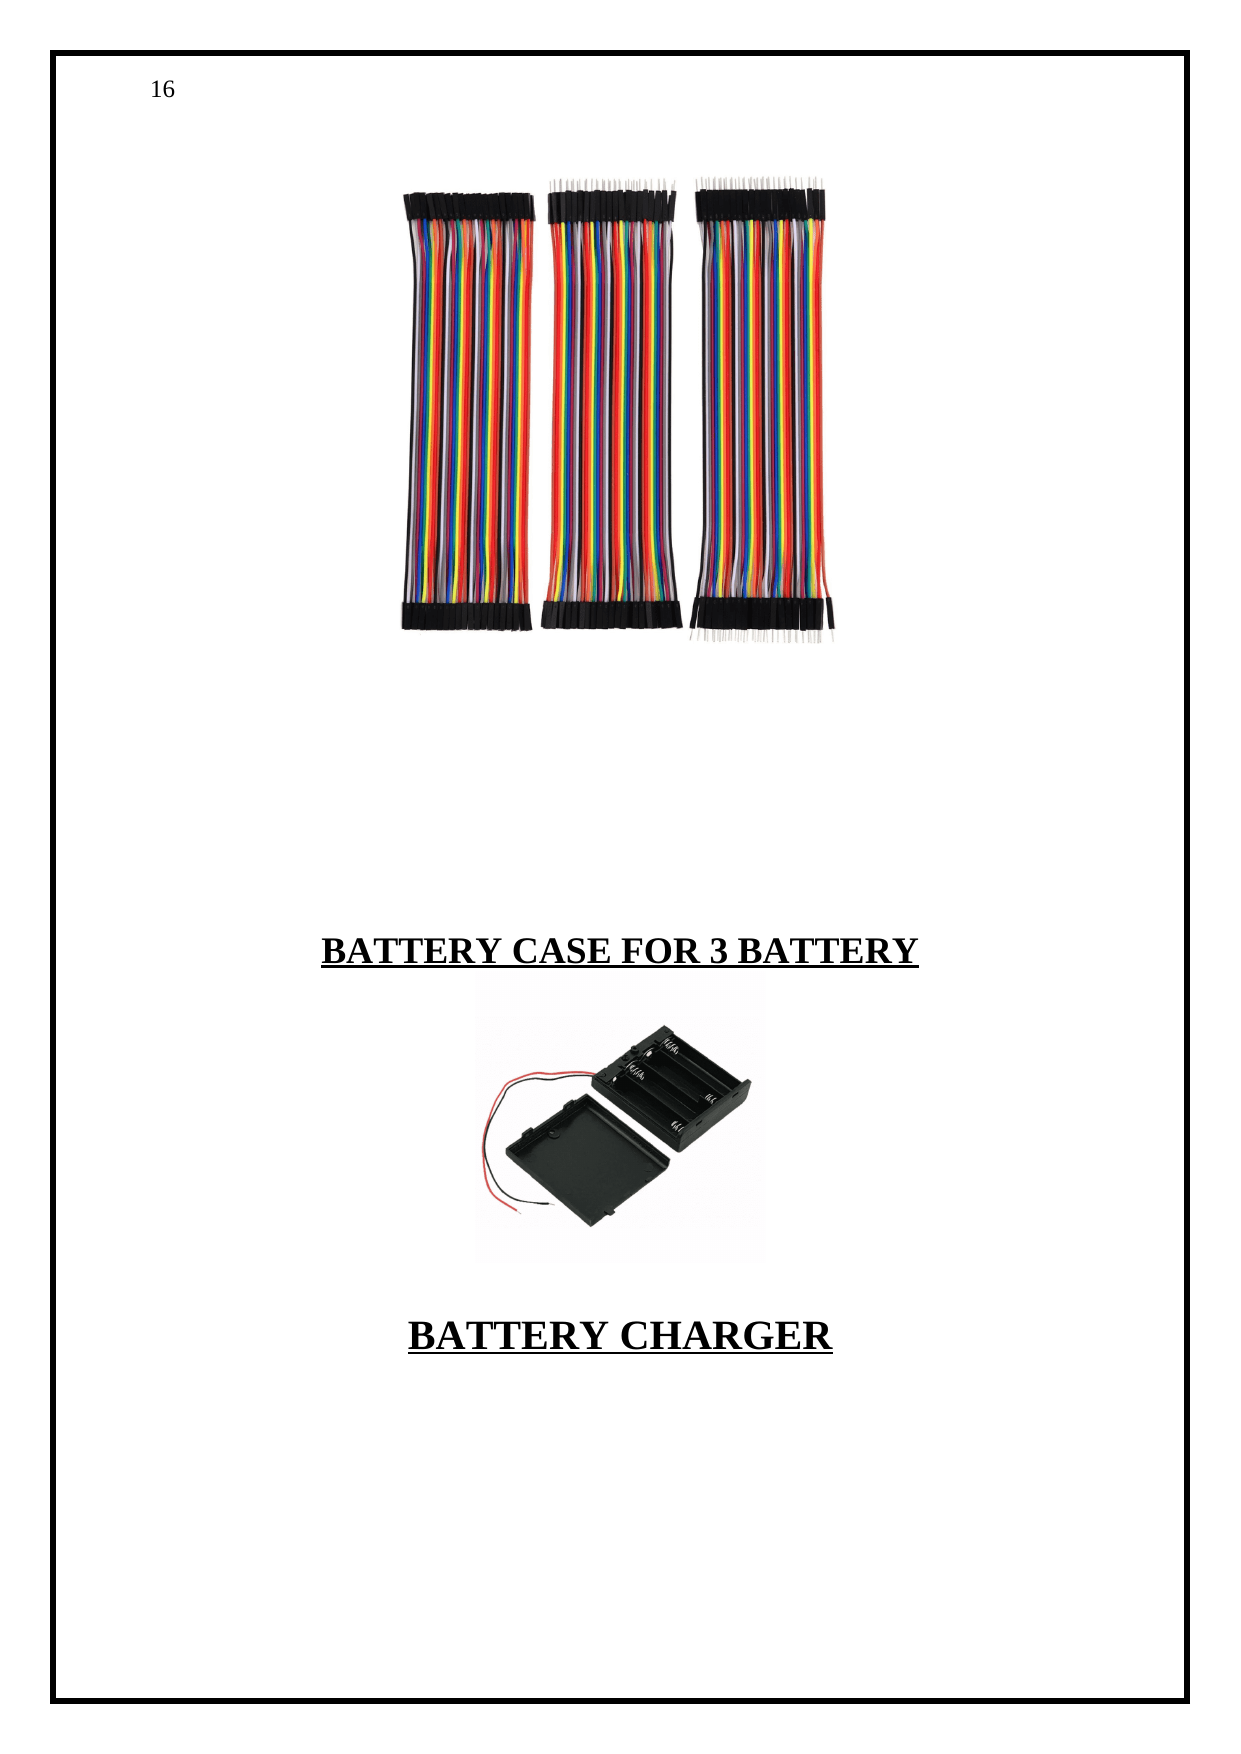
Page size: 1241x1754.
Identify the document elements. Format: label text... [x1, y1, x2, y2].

picture [360, 150, 880, 670]
picture [474, 971, 766, 1263]
text BATTERY CHARGER [150, 1310, 1090, 1358]
text BATTERY CASE FOR 3 BATTERY [150, 928, 1090, 971]
